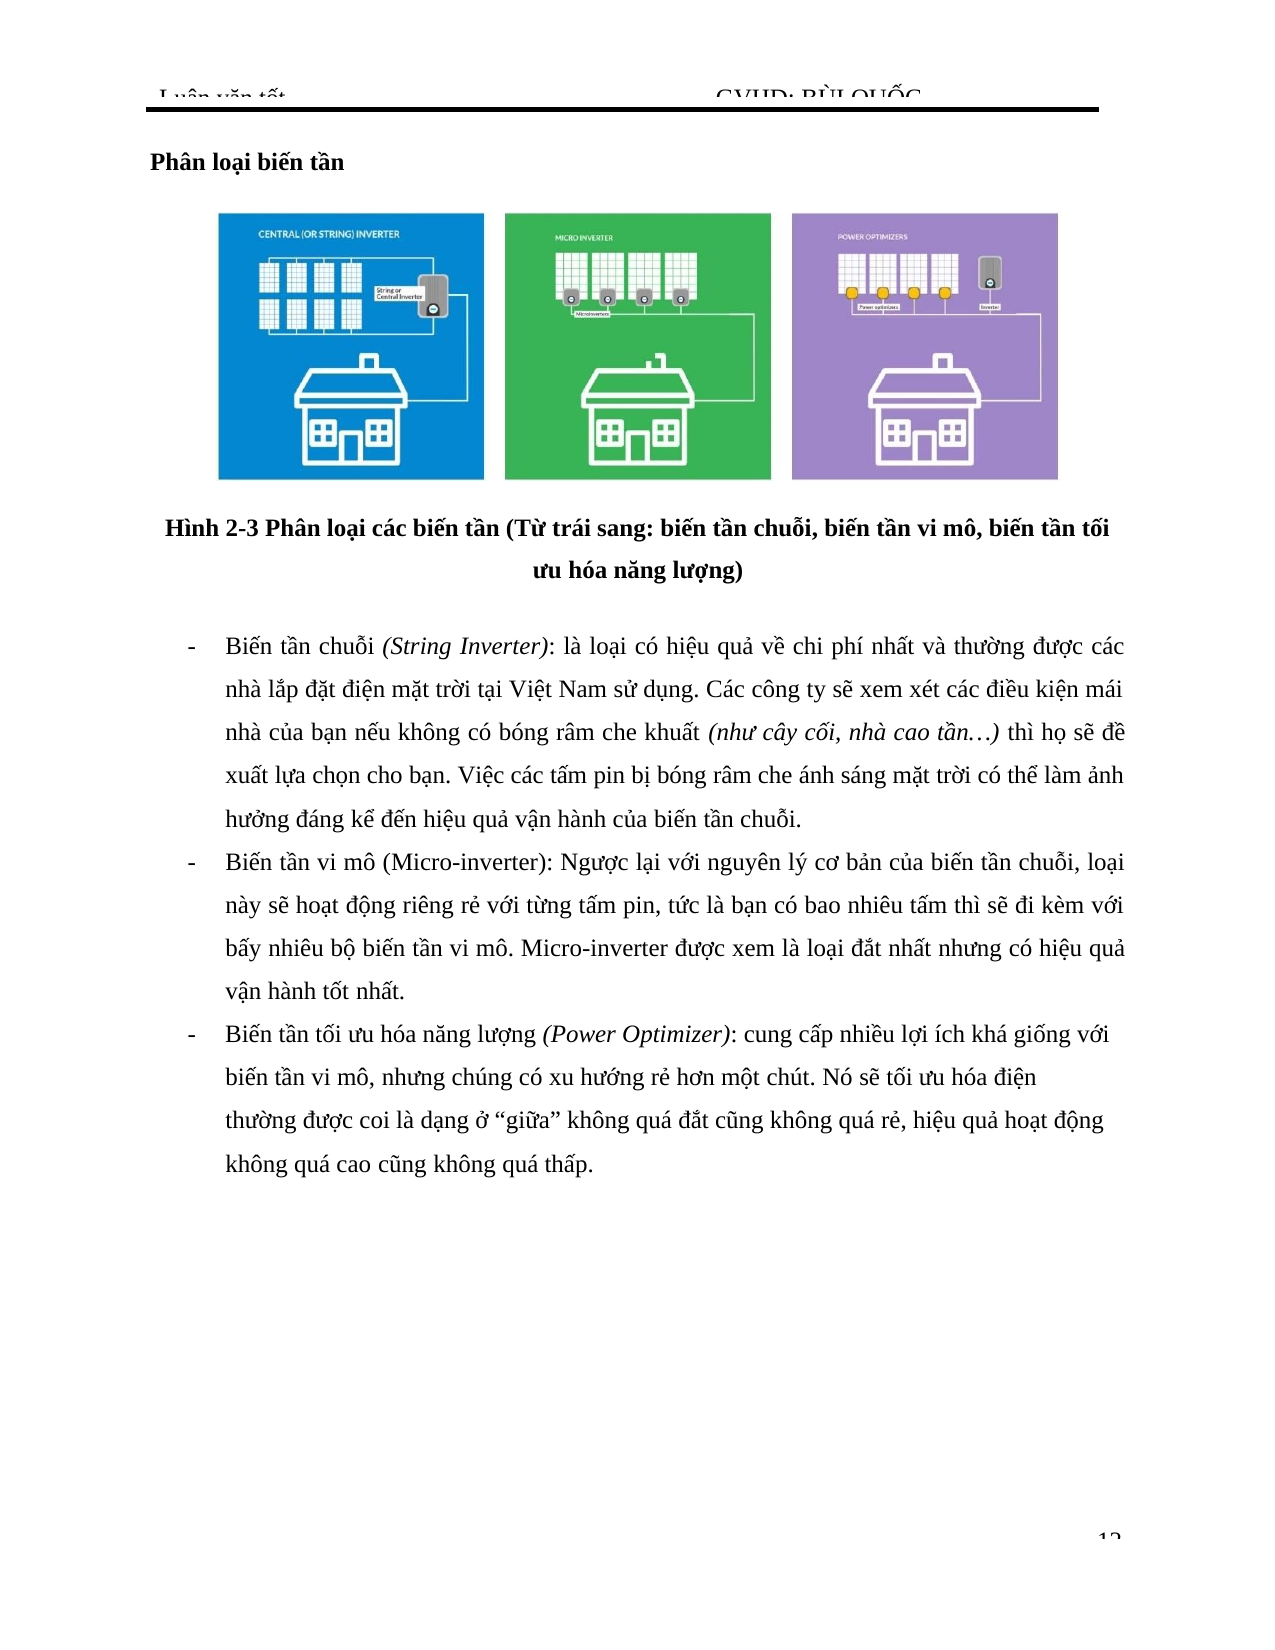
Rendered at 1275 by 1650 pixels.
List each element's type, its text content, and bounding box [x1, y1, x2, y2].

text Hình 2-3 Phân loại các biến tần (Từ trái sang: biến tần chuỗi, biến tần vi mô, biến tần tối ưu hóa năng lượng) [165, 513, 1112, 584]
list Biến tần tối ưu hóa năng lượng (Power Optimizer): cung cấp nhiều lợi ích khá giống với biến tần vi mô, nhưng chúng có xu hướng rẻ hơn một chút. Nó sẽ tối ưu hóa điện thường được coi là dạng ở “giữa” không quá đắt cũng không quá rẻ, hiệu quả hoạt động không quá cao cũng không quá thấp. [187, 1019, 1112, 1177]
list Biến tần chuỗi (String Inverter): là loại có hiệu quả về chi phí nhất và thường được các nhà lắp đặt điện mặt trời tại Việt Nam sử dụng. Các công ty sẽ xem xét các điều kiện mái nhà của bạn nếu không có bóng râm che khuất (như cây cối, nhà cao tần…) thì họ sẽ đề xuất lựa chọn cho bạn. Việc các tấm pin bị bóng râm che ánh sáng mặt trời có thể làm ảnh hưởng đáng kể đến hiệu quả vận hành của biến tần chuỗi. [187, 631, 1126, 832]
text Phân loại biến tần [150, 147, 1173, 176]
picture [215, 212, 1062, 481]
list Biến tần vi mô (Micro-inverter): Ngược lại với nguyên lý cơ bản của biến tần chuỗi, loại này sẽ hoạt động riêng rẻ với từng tấm pin, tức là bạn có bao nhiêu tấm thì sẽ đi kèm với bấy nhiêu bộ biến tần vi mô. Micro-inverter được xem là loại đắt nhất nhưng có hiệu quả vận hành tốt nhất. [187, 847, 1126, 1005]
